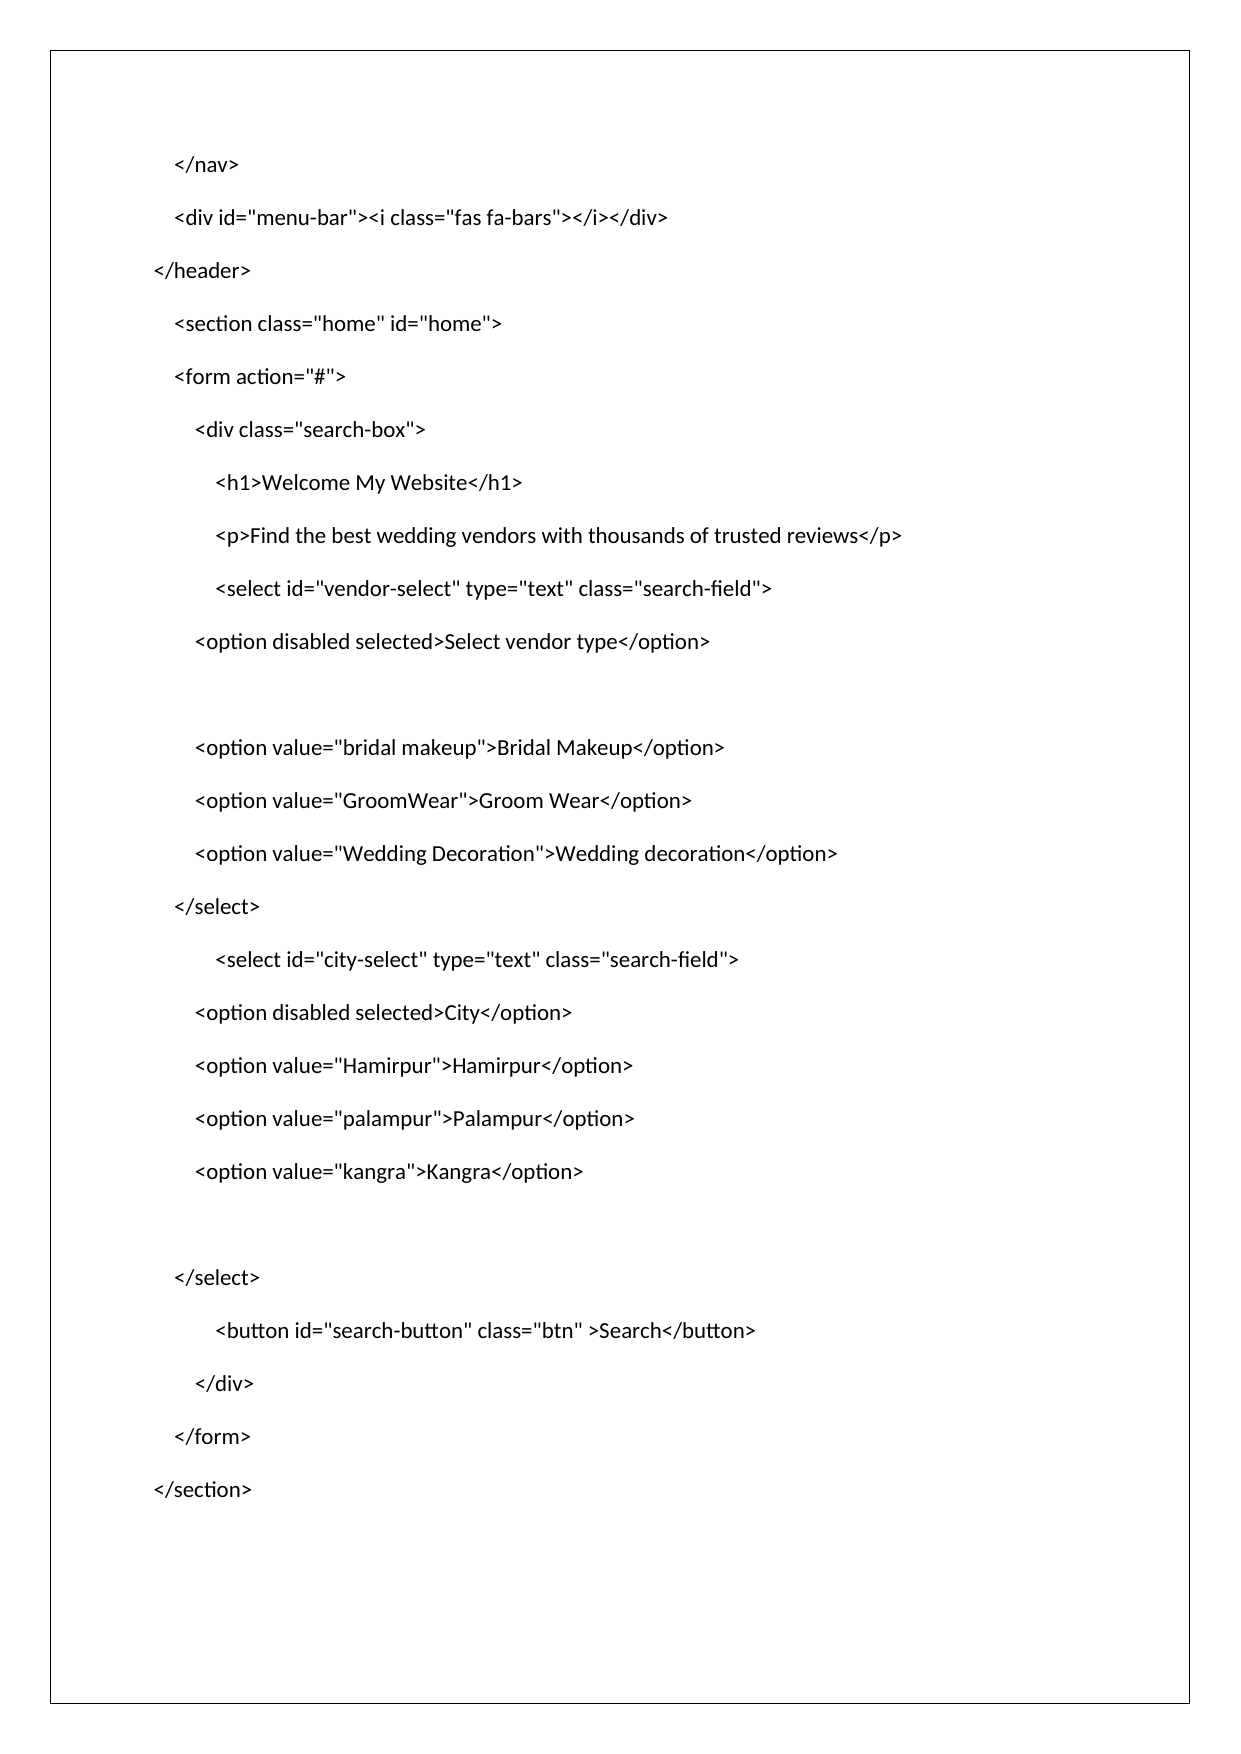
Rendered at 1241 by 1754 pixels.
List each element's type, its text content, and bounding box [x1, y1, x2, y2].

text <option disabled selected>Select vendor type</option> [133, 627, 1090, 655]
text <section class="home" id="home"> [133, 309, 1090, 337]
text <option value="kangra">Kangra</option> [133, 1157, 1090, 1185]
text <option value="palampur">Palampur</option> [133, 1104, 1090, 1132]
text <option value="GroomWear">Groom Wear</option> [133, 786, 1090, 814]
text </section> [133, 1476, 1090, 1503]
text <p>Find the best wedding vendors with thousands of trusted reviews</p> [133, 521, 1090, 549]
text <form action="#"> [133, 362, 1090, 390]
text </div> [133, 1369, 1090, 1397]
text <div id="menu-bar"><i class="fas fa-bars"></i></div> [133, 203, 1090, 231]
text <button id="search-button" class="btn" >Search</button> [133, 1316, 1090, 1344]
text <select id="city-select" type="text" class="search-field"> [133, 945, 1090, 973]
text </nav> [133, 150, 1090, 178]
text <div class="search-box"> [133, 415, 1090, 443]
text <h1>Welcome My Website</h1> [133, 468, 1090, 496]
text </header> [133, 256, 1090, 284]
text <option disabled selected>City</option> [133, 998, 1090, 1026]
text </select> [133, 892, 1090, 920]
text <select id="vendor-select" type="text" class="search-field"> [133, 574, 1090, 602]
text </form> [133, 1422, 1090, 1451]
text <option value="Hamirpur">Hamirpur</option> [133, 1051, 1090, 1079]
text </select> [133, 1263, 1090, 1291]
text <option value="bridal makeup">Bridal Makeup</option> [133, 733, 1090, 761]
text <option value="Wedding Decoration">Wedding decoration</option> [133, 839, 1090, 867]
